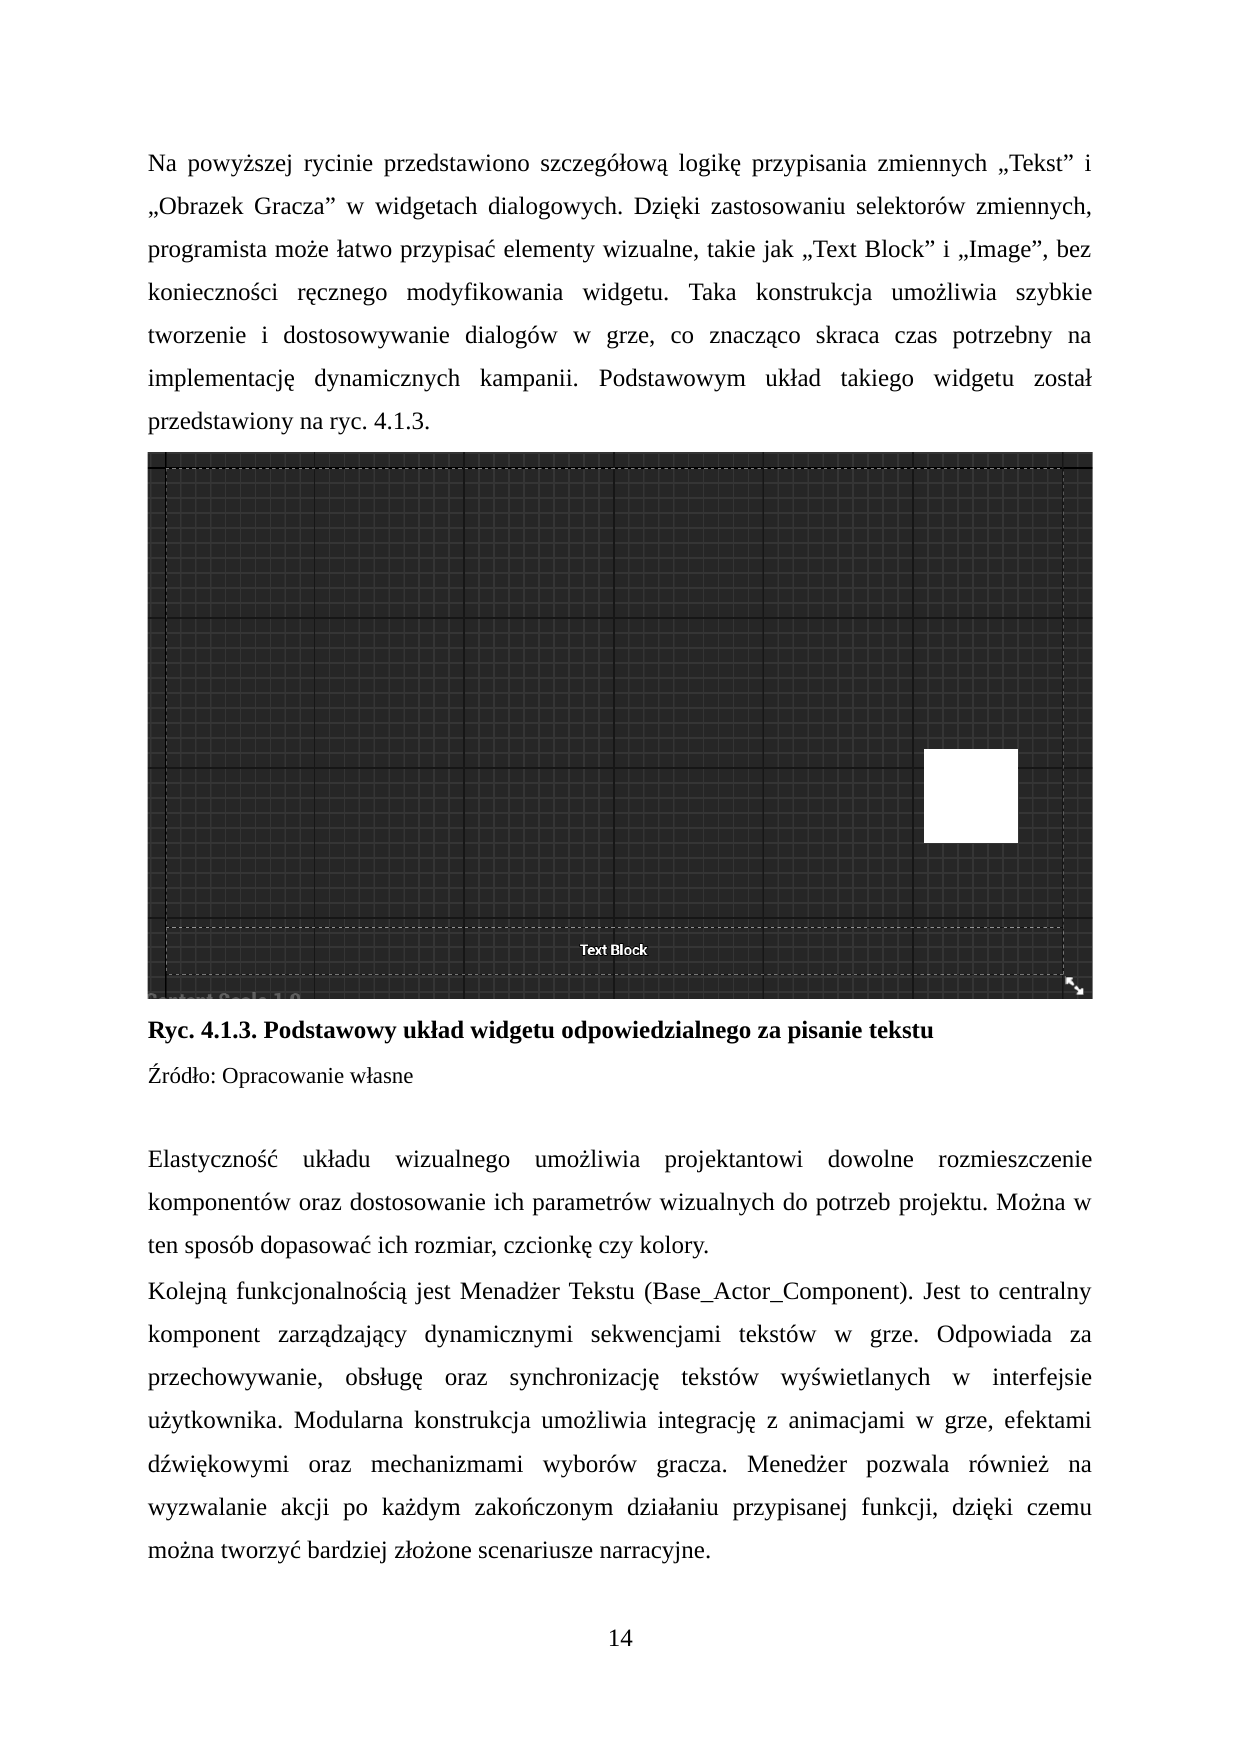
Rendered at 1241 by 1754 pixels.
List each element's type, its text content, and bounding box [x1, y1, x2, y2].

picture [147, 452, 1093, 999]
text Źródło: Opracowanie własne [148, 1062, 1093, 1088]
text Kolejną funkcjonalnością jest Menadżer Tekstu (Base_Actor_Component). Jest to centralny komponent zarządzający dynamicznymi sekwencjami tekstów w grze. Odpowiada za przechowywanie, obsługę oraz synchronizację tekstów wyświetlanych w interfejsie użytkownika. Modularna konstrukcja umożliwia integrację z animacjami w grze, efektami dźwiękowymi oraz mechanizmami wyborów gracza. Menedżer pozwala również na wyzwalanie akcji po każdym zakończonym działaniu przypisanej funkcji, dzięki czemu można tworzyć bardziej złożone scenariusze narracyjne. [148, 1276, 1093, 1564]
text Na powyższej rycinie przedstawiono szczegółową logikę przypisania zmiennych „Tekst” i „Obrazek Gracza” w widgetach dialogowych. Dzięki zastosowaniu selektorów zmiennych, programista może łatwo przypisać elementy wizualne, takie jak „Text Block” i „Image”, bez konieczności ręcznego modyfikowania widgetu. Taka konstrukcja umożliwia szybkie tworzenie i dostosowywanie dialogów w grze, co znacząco skraca czas potrzebny na implementację dynamicznych kampanii. Podstawowym układ takiego widgetu został przedstawiony na ryc. 4.1.3. [148, 148, 1093, 435]
text Ryc. 4.1.3. Podstawowy układ widgetu odpowiedzialnego za pisanie tekstu [148, 1016, 1093, 1044]
text Elastyczność układu wizualnego umożliwia projektantowi dowolne rozmieszczenie komponentów oraz dostosowanie ich parametrów wizualnych do potrzeb projektu. Można w ten sposób dopasować ich rozmiar, czcionkę czy kolory. [148, 1144, 1093, 1259]
